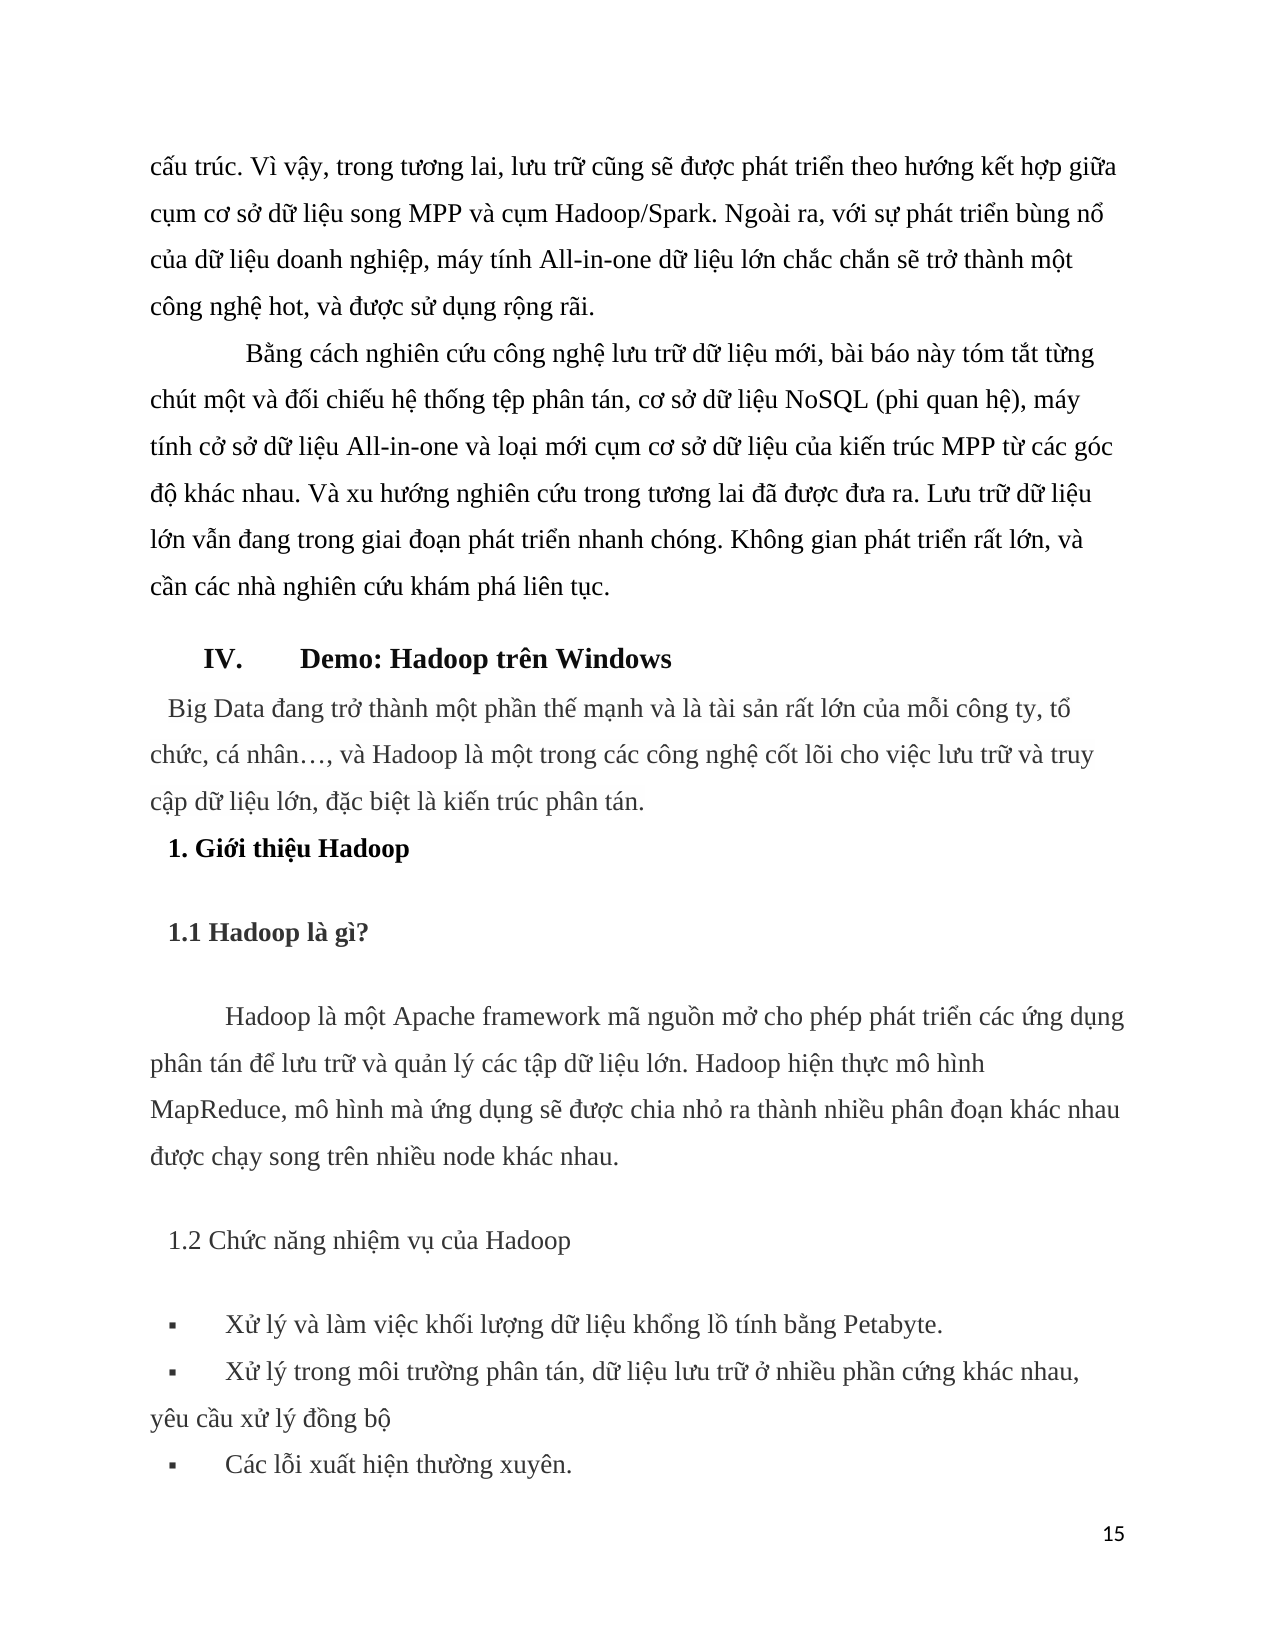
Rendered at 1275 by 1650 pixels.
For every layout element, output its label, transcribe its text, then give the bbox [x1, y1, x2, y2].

subtitle Demo: Hadoop trên Windows [225, 642, 1125, 675]
text 1.2 Chức năng nhiệm vụ của Hadoop [150, 1224, 1125, 1256]
list Xử lý và làm việc khối lượng dữ liệu khổng lồ tính bằng Petabyte. [150, 1309, 1125, 1340]
list Các lỗi xuất hiện thường xuyên. [150, 1449, 1125, 1480]
text Big Data đang trở thành một phần thế mạnh và là tài sản rất lớn của mỗi công ty, tổ chức, cá nhân…, và Hadoop là một trong các công nghệ cốt lõi cho việc lưu trữ và truy cập dữ liệu lớn, đặc biệt là kiến trúc phân tán. [150, 692, 1125, 816]
subtitle 1. Giới thiệu Hadoop [150, 832, 1125, 863]
text Hadoop là một Apache framework mã nguồn mở cho phép phát triển các ứng dụng phân tán để lưu trữ và quản lý các tập dữ liệu lớn. Hadoop hiện thực mô hình MapReduce, mô hình mà ứng dụng sẽ được chia nhỏ ra thành nhiều phân đoạn khác nhau được chạy song trên nhiều node khác nhau. [150, 1000, 1125, 1171]
text Bằng cách nghiên cứu công nghệ lưu trữ dữ liệu mới, bài báo này tóm tắt từng chút một và đối chiếu hệ thống tệp phân tán, cơ sở dữ liệu NoSQL (phi quan hệ), máy tính cở sở dữ liệu All-in-one và loại mới cụm cơ sở dữ liệu của kiến trúc MPP từ các góc độ khác nhau. Và xu hướng nghiên cứu trong tương lai đã được đưa ra. Lưu trữ dữ liệu lớn vẫn đang trong giai đoạn phát triển nhanh chóng. Không gian phát triển rất lớn, và cần các nhà nghiên cứu khám phá liên tục. [150, 337, 1125, 601]
text 1.1 Hadoop là gì? [150, 916, 1125, 947]
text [150, 150, 1125, 321]
list Xử lý trong môi trường phân tán, dữ liệu lưu trữ ở nhiều phần cứng khác nhau, yêu cầu xử lý đồng bộ [150, 1355, 1125, 1433]
